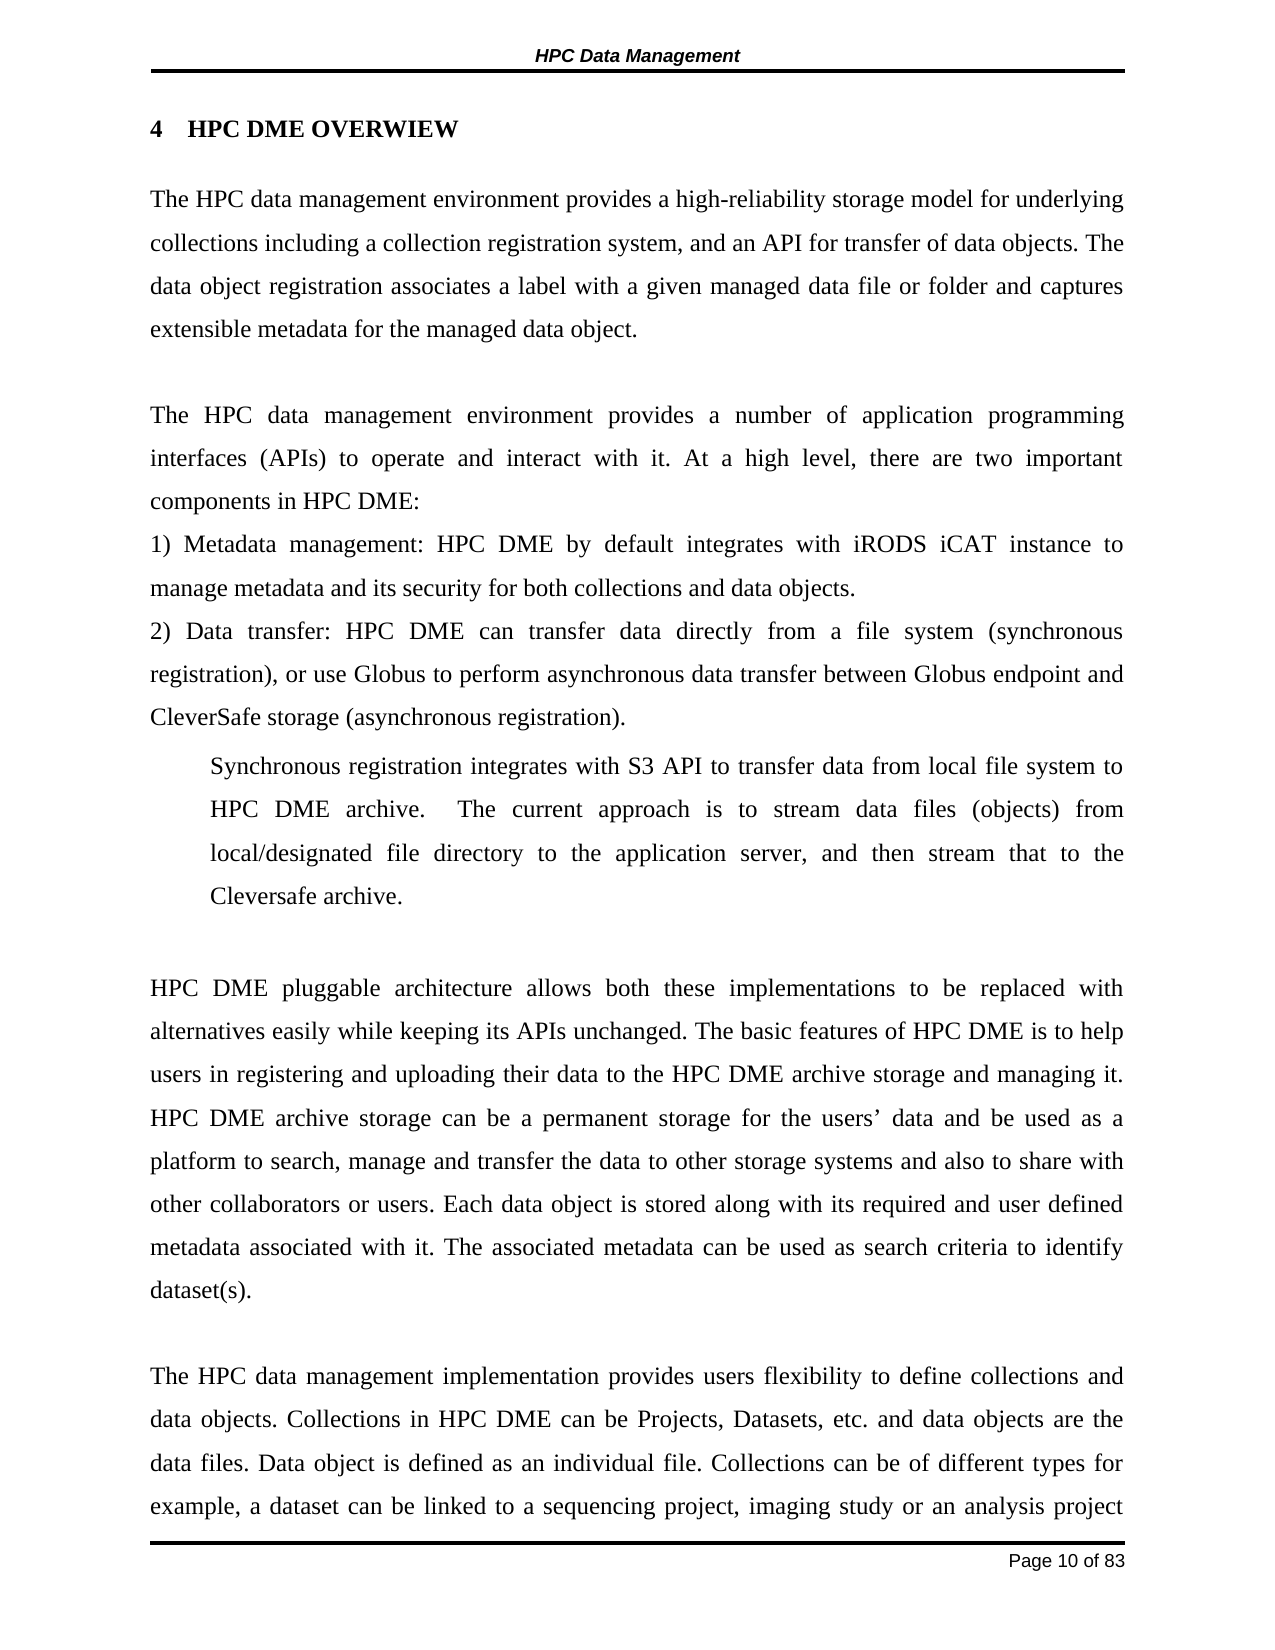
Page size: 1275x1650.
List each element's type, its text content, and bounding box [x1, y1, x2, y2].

list The HPC data management environment provides a number of application programming interfaces (APIs) to operate and interact with it. At a high level, there are two important components in HPC DME: [150, 400, 1125, 515]
list 1) Metadata management: HPC DME by default integrates with iRODS iCAT instance to manage metadata and its security for both collections and data objects. [150, 529, 1125, 601]
list HPC DME pluggable architecture allows both these implementations to be replaced with alternatives easily while keeping its APIs unchanged. The basic features of HPC DME is to help users in registering and uploading their data to the HPC DME archive storage and managing it. HPC DME archive storage can be a permanent storage for the users’ data and be used as a platform to search, manage and transfer the data to other storage systems and also to share with other collaborators or users. Each data object is stored along with its required and user defined metadata associated with it. The associated metadata can be used as search criteria to identify dataset(s). [150, 973, 1125, 1304]
list The HPC data management environment provides a high-reliability storage model for underlying collections including a collection registration system, and an API for transfer of data objects. The data object registration associates a label with a given managed data file or folder and captures extensible metadata for the managed data object. [150, 184, 1125, 343]
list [150, 1361, 1125, 1519]
text Synchronous registration integrates with S3 API to transfer data from local file system to HPC DME archive. The current approach is to stream data files (objects) from local/designated file directory to the application server, and then stream that to the Cleversafe archive. [210, 751, 1125, 909]
list 2) Data transfer: HPC DME can transfer data directly from a file system (synchronous registration), or use Globus to perform asynchronous data transfer between Globus endpoint and CleverSafe storage (asynchronous registration). [150, 616, 1125, 731]
subtitle HPC DME Overwiew [150, 114, 1125, 143]
